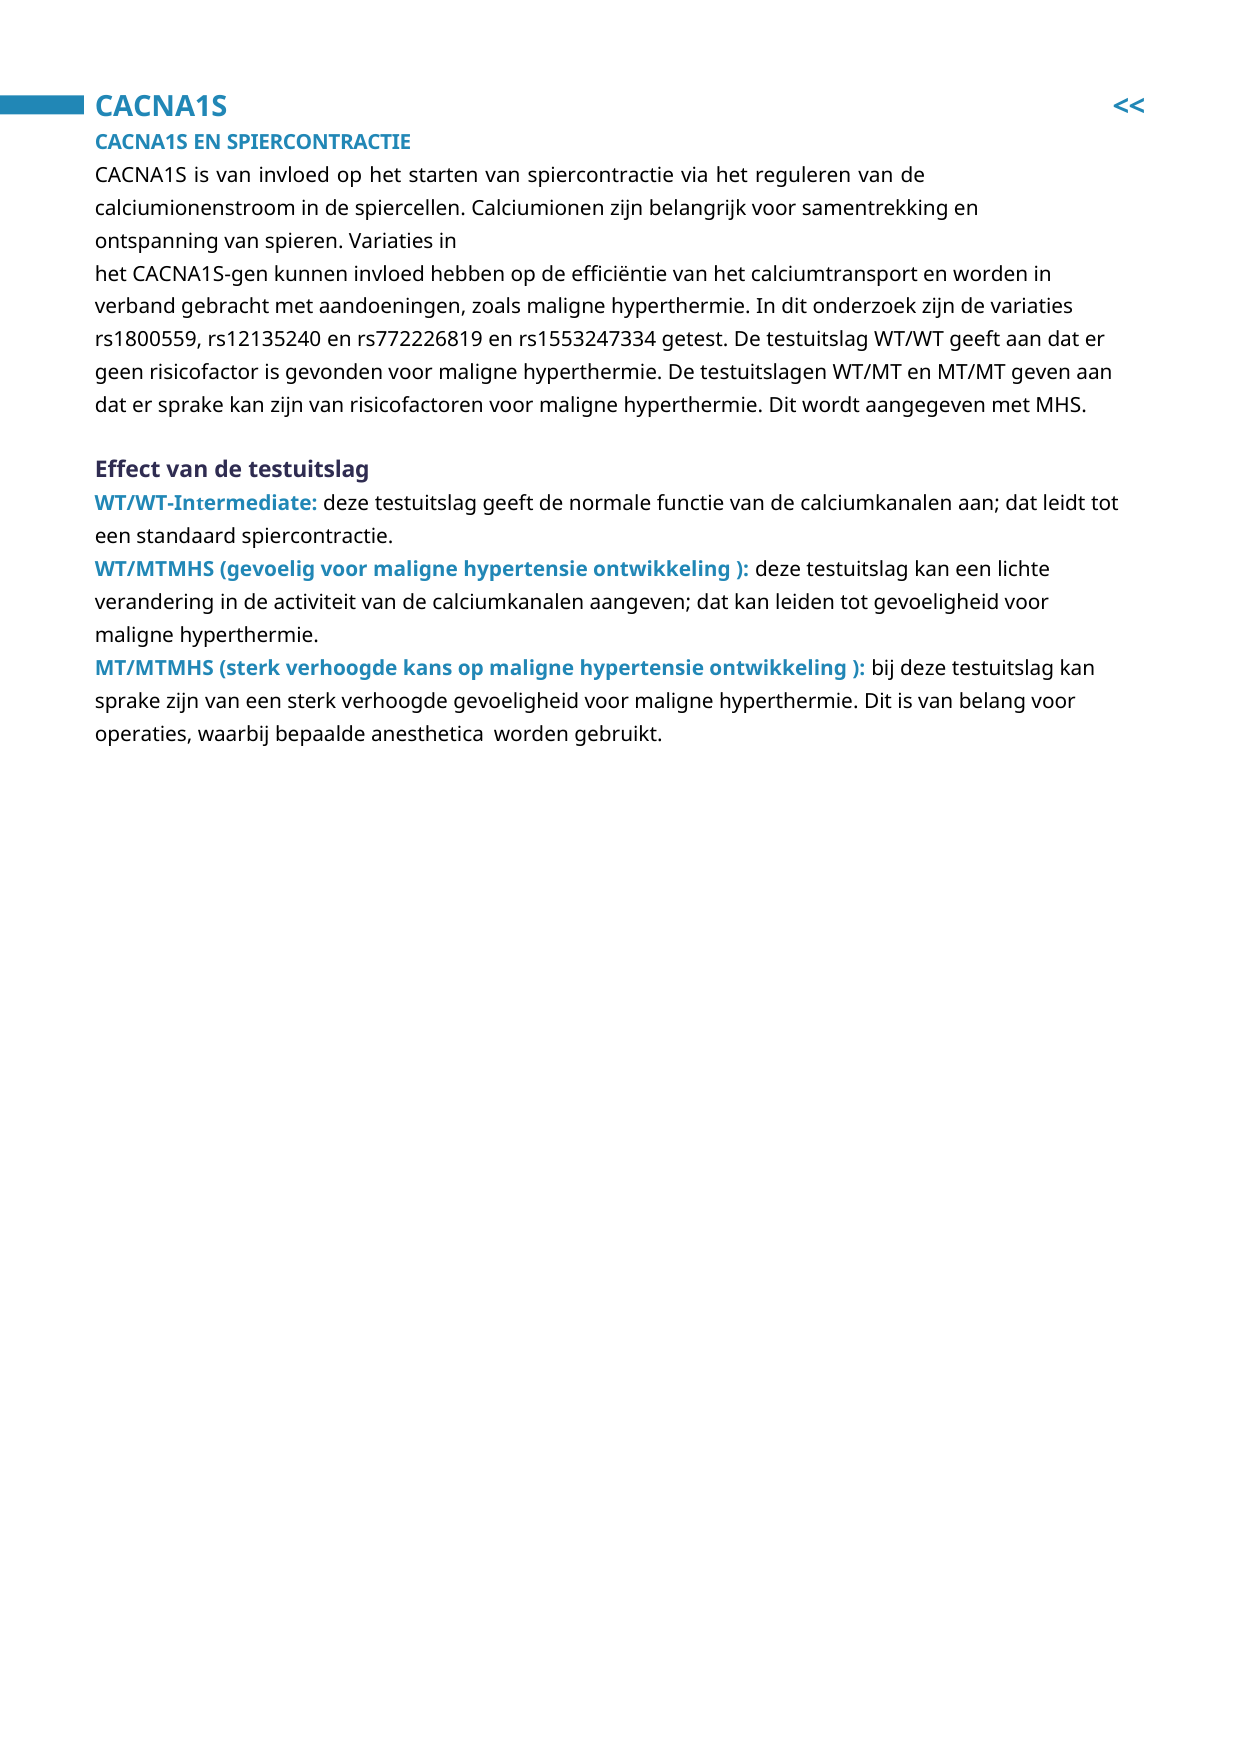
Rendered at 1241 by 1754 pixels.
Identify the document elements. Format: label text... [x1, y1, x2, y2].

text WT/MT­MHS (gevoelig voor maligne hypertensie ontwikkeling ): deze testuitslag kan een lichte verandering in de activiteit van de calciumkanalen aangeven; dat kan leiden tot gevoeligheid voor maligne hyperthermie. [94, 554, 1132, 648]
text WT/WT-Intermediate: deze testuitslag geeft de normale functie van de calciumkanalen aan; dat leidt tot een standaard spiercontractie. [94, 488, 1145, 550]
text CACNA1S is van invloed op het starten van spiercontractie via het reguleren van de calciumionenstroom in de spiercellen. Calciumionen zijn belangrijk voor samentrekking en ontspanning van spieren. Variaties in [94, 160, 1088, 254]
subtitle CACNA1S << [94, 85, 1240, 124]
subtitle CACNA1S EN SPIERCONTRACTIE [94, 127, 1240, 156]
text Effect van de testuitslag [94, 453, 1240, 484]
text MT/MT­MHS (sterk verhoogde kans op maligne hypertensie ontwikkeling ): bij deze testuitslag kan sprake zijn van een sterk verhoogde gevoeligheid voor maligne hyperthermie. Dit is van belang voor operaties, waarbij bepaalde anesthetica worden gebruikt. [94, 653, 1134, 747]
text het CACNA1S-gen kunnen invloed hebben op de efficiëntie van het calciumtransport en worden in verband gebracht met aandoeningen, zoals maligne hyperthermie. In dit onderzoek zijn de variaties rs1800559, rs12135240 en rs772226819 en rs1553247334 getest. De testuitslag WT/WT geeft aan dat er geen risicofactor is gevonden voor maligne hyperthermie. De testuitslagen WT/MT en MT/MT geven aan dat er sprake kan zijn van risicofactoren voor maligne hyperthermie. Dit wordt aangegeven met MHS. [94, 259, 1137, 419]
